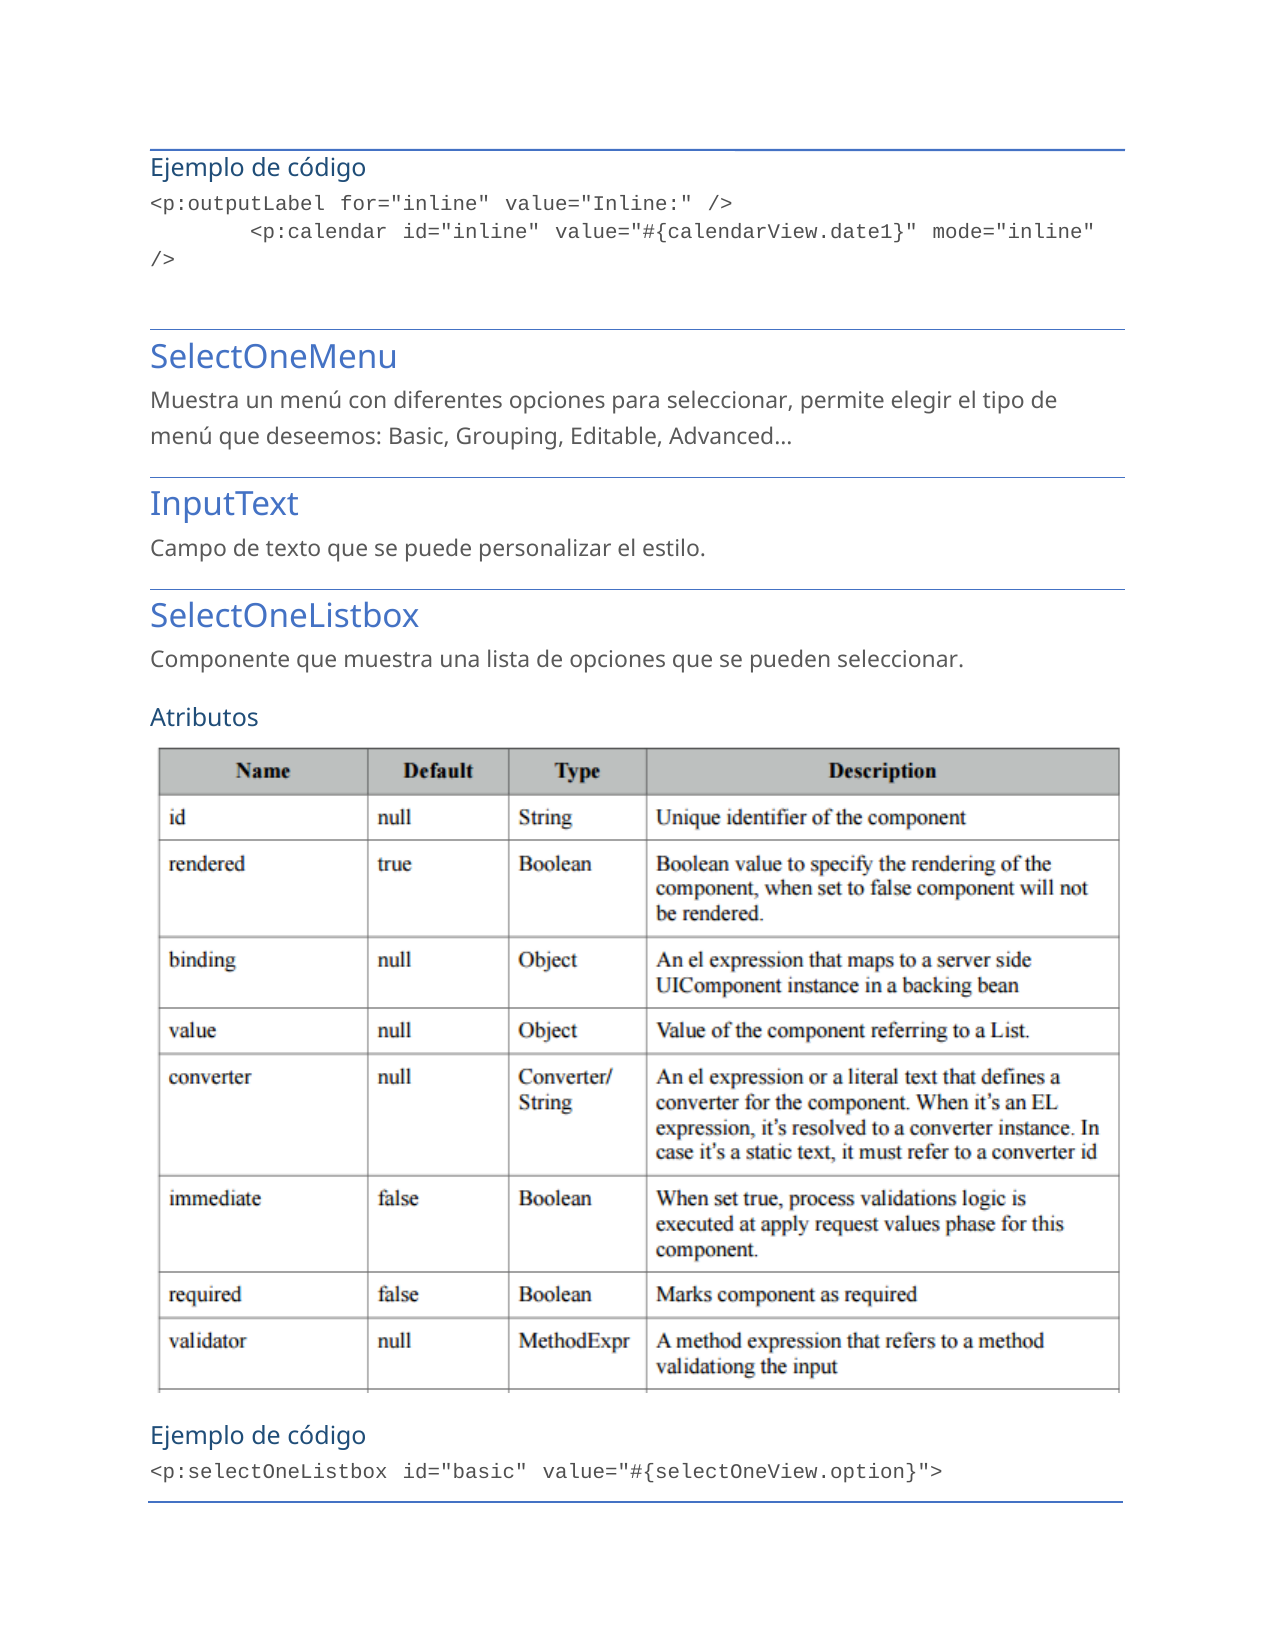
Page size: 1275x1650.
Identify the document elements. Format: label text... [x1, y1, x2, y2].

picture [150, 739, 1125, 1393]
subtitle SelectOneListbox [150, 590, 1125, 637]
text Componente que muestra una lista de opciones que se pueden seleccionar. [150, 643, 1125, 674]
subtitle Ejemplo de código [150, 150, 1125, 184]
text <p:outputLabel for="inline" value="Inline:" /> [150, 189, 1125, 217]
text <p:selectOneListbox id="basic" value="#{selectOneView.option}"> [150, 1457, 1125, 1485]
text <p:calendar id="inline" value="#{calendarView.date1}" mode="inline" /> [150, 217, 1125, 273]
subtitle InputText [150, 478, 1125, 525]
subtitle Ejemplo de código [150, 1418, 1125, 1452]
subtitle SelectOneMenu [150, 330, 1125, 378]
subtitle Atributos [150, 700, 1125, 734]
text Campo de texto que se puede personalizar el estilo. [150, 532, 1125, 563]
text Muestra un menú con diferentes opciones para seleccionar, permite elegir el tipo de menú que deseemos: Basic, Grouping, Editable, Advanced… [150, 384, 1125, 451]
